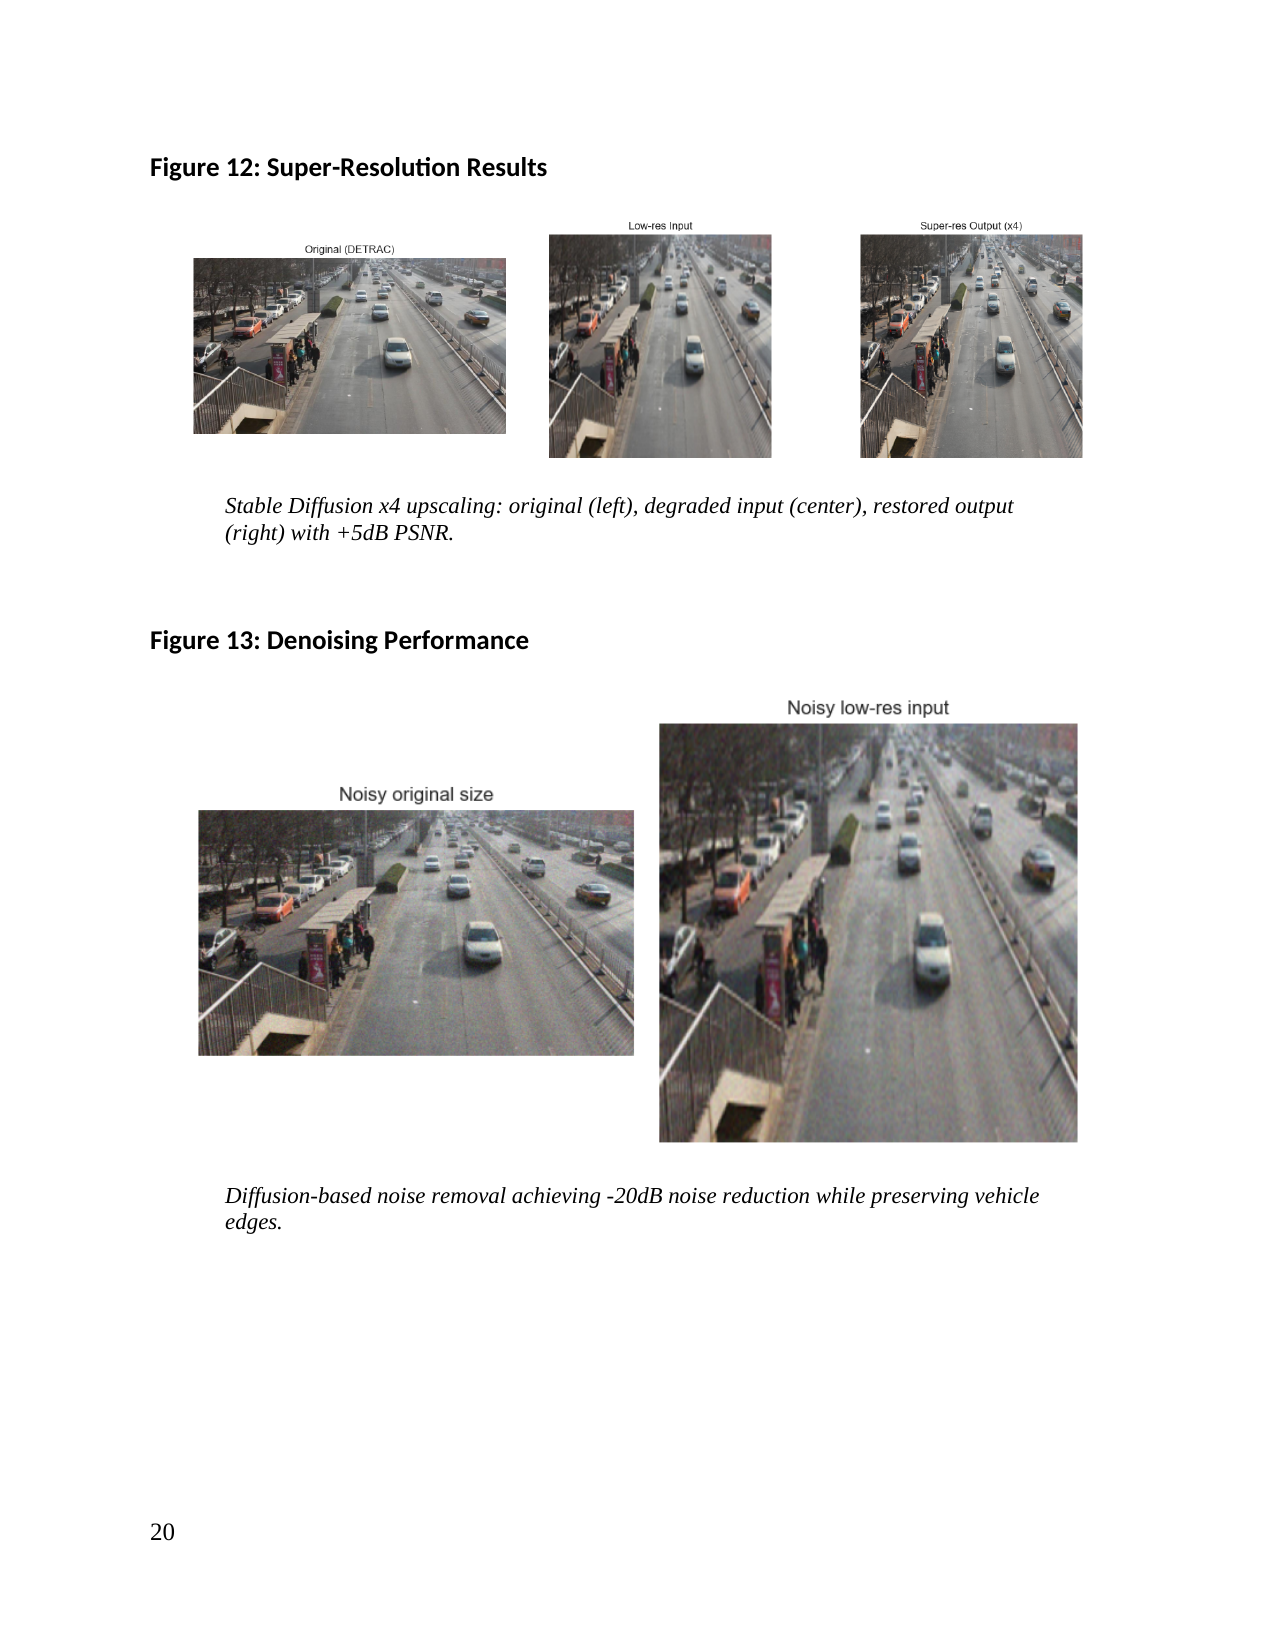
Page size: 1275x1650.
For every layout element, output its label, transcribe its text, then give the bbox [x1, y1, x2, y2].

subtitle Figure 12: Super-Resolution Results [150, 150, 1125, 183]
text Stable Diffusion x4 upscaling: original (left), degraded input (center), restored output (right) with +5dB PSNR. [225, 492, 1050, 545]
picture [187, 689, 1088, 1154]
text Diffusion-based noise removal achieving -20dB noise reduction while preserving vehicle edges. [225, 1182, 1050, 1234]
picture [187, 216, 1088, 464]
subtitle Figure 13: Denoising Performance [150, 623, 1125, 656]
